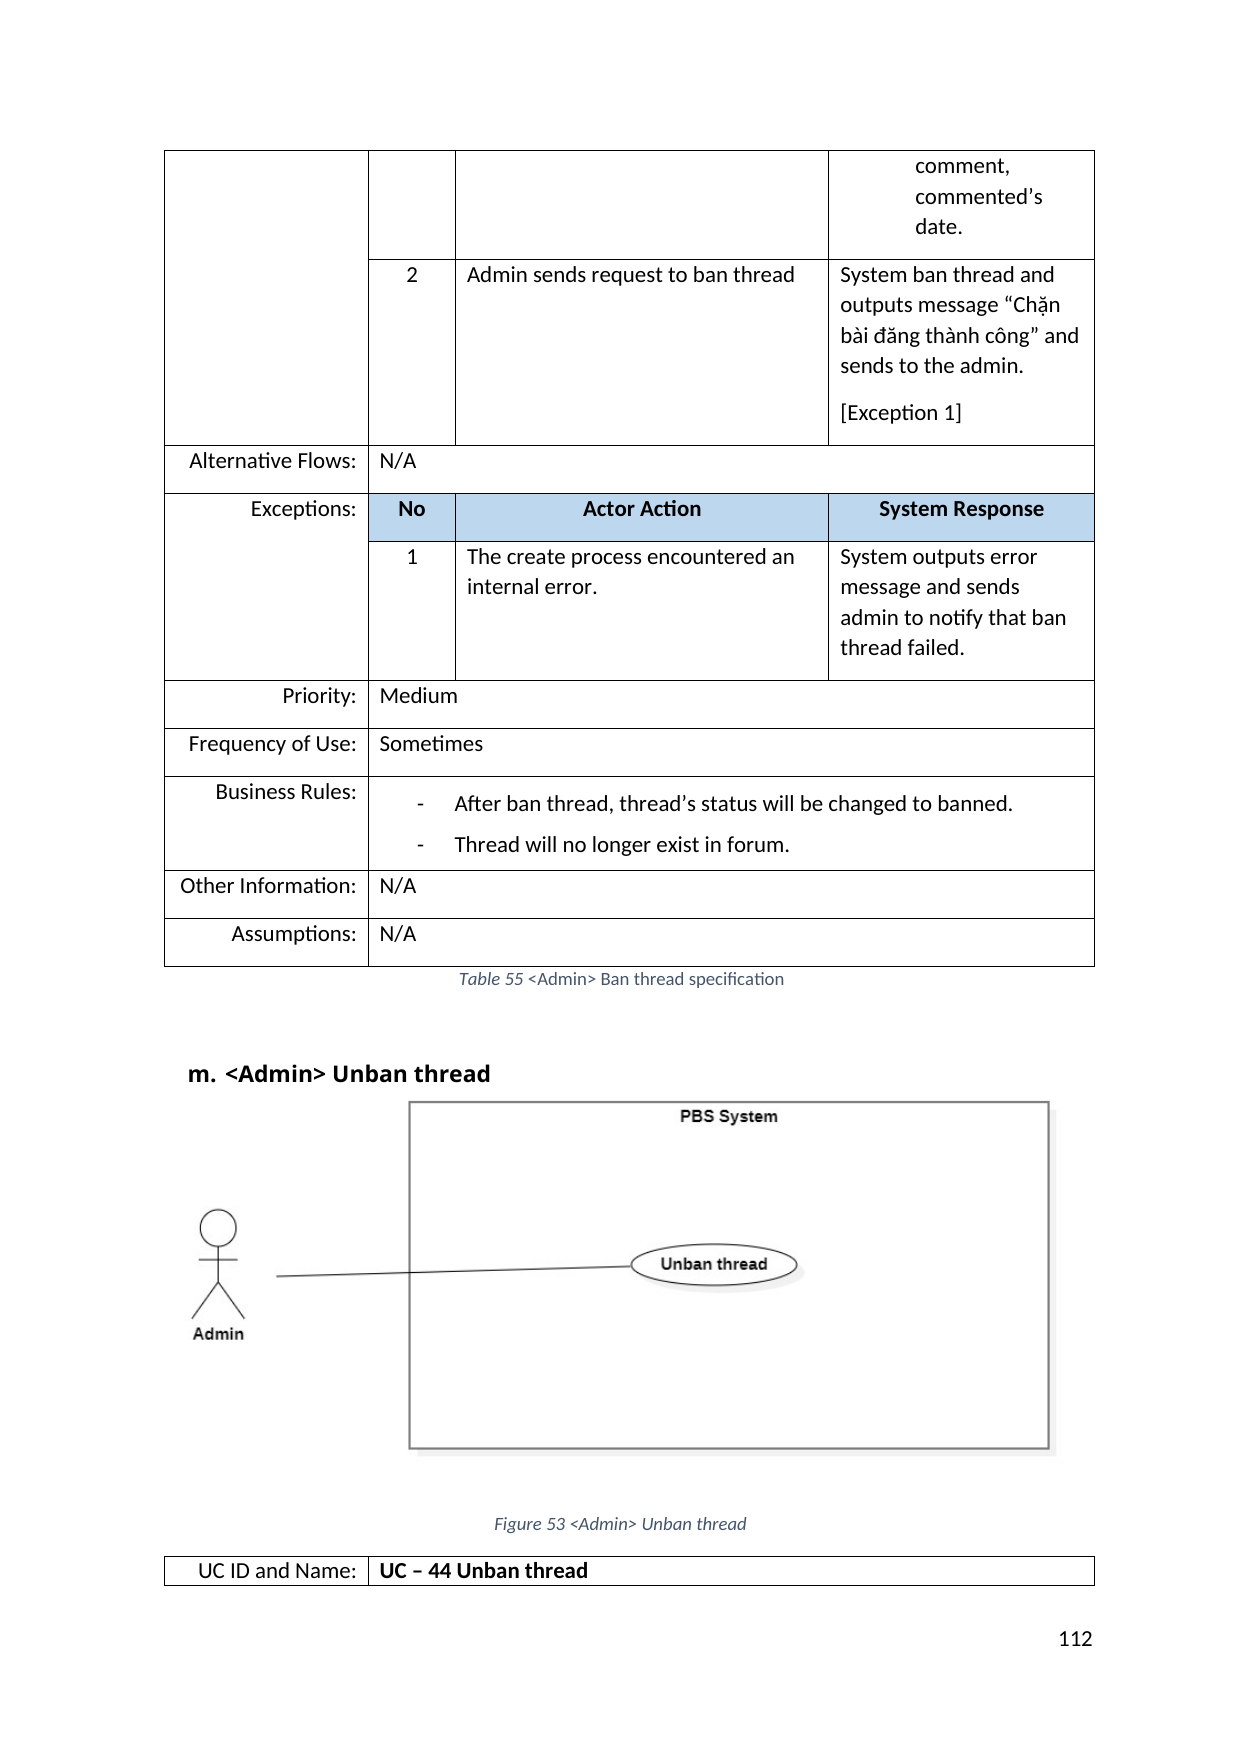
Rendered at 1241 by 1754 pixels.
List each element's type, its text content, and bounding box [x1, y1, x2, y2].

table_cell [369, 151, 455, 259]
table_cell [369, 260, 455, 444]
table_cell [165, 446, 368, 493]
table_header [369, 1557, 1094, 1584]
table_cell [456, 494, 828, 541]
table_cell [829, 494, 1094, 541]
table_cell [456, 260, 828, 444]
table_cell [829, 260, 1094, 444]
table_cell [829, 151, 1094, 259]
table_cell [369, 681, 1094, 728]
subtitle <Admin> Unban thread [187, 1058, 1093, 1089]
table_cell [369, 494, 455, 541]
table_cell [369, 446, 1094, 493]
picture [150, 1091, 1093, 1493]
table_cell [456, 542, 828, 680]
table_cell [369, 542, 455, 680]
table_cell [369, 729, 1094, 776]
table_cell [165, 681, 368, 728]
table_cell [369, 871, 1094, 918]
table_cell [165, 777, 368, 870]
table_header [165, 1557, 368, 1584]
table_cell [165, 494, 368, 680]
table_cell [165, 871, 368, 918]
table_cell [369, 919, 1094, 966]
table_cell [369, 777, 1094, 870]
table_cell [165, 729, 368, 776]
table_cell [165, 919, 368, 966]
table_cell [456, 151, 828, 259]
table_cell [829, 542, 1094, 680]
